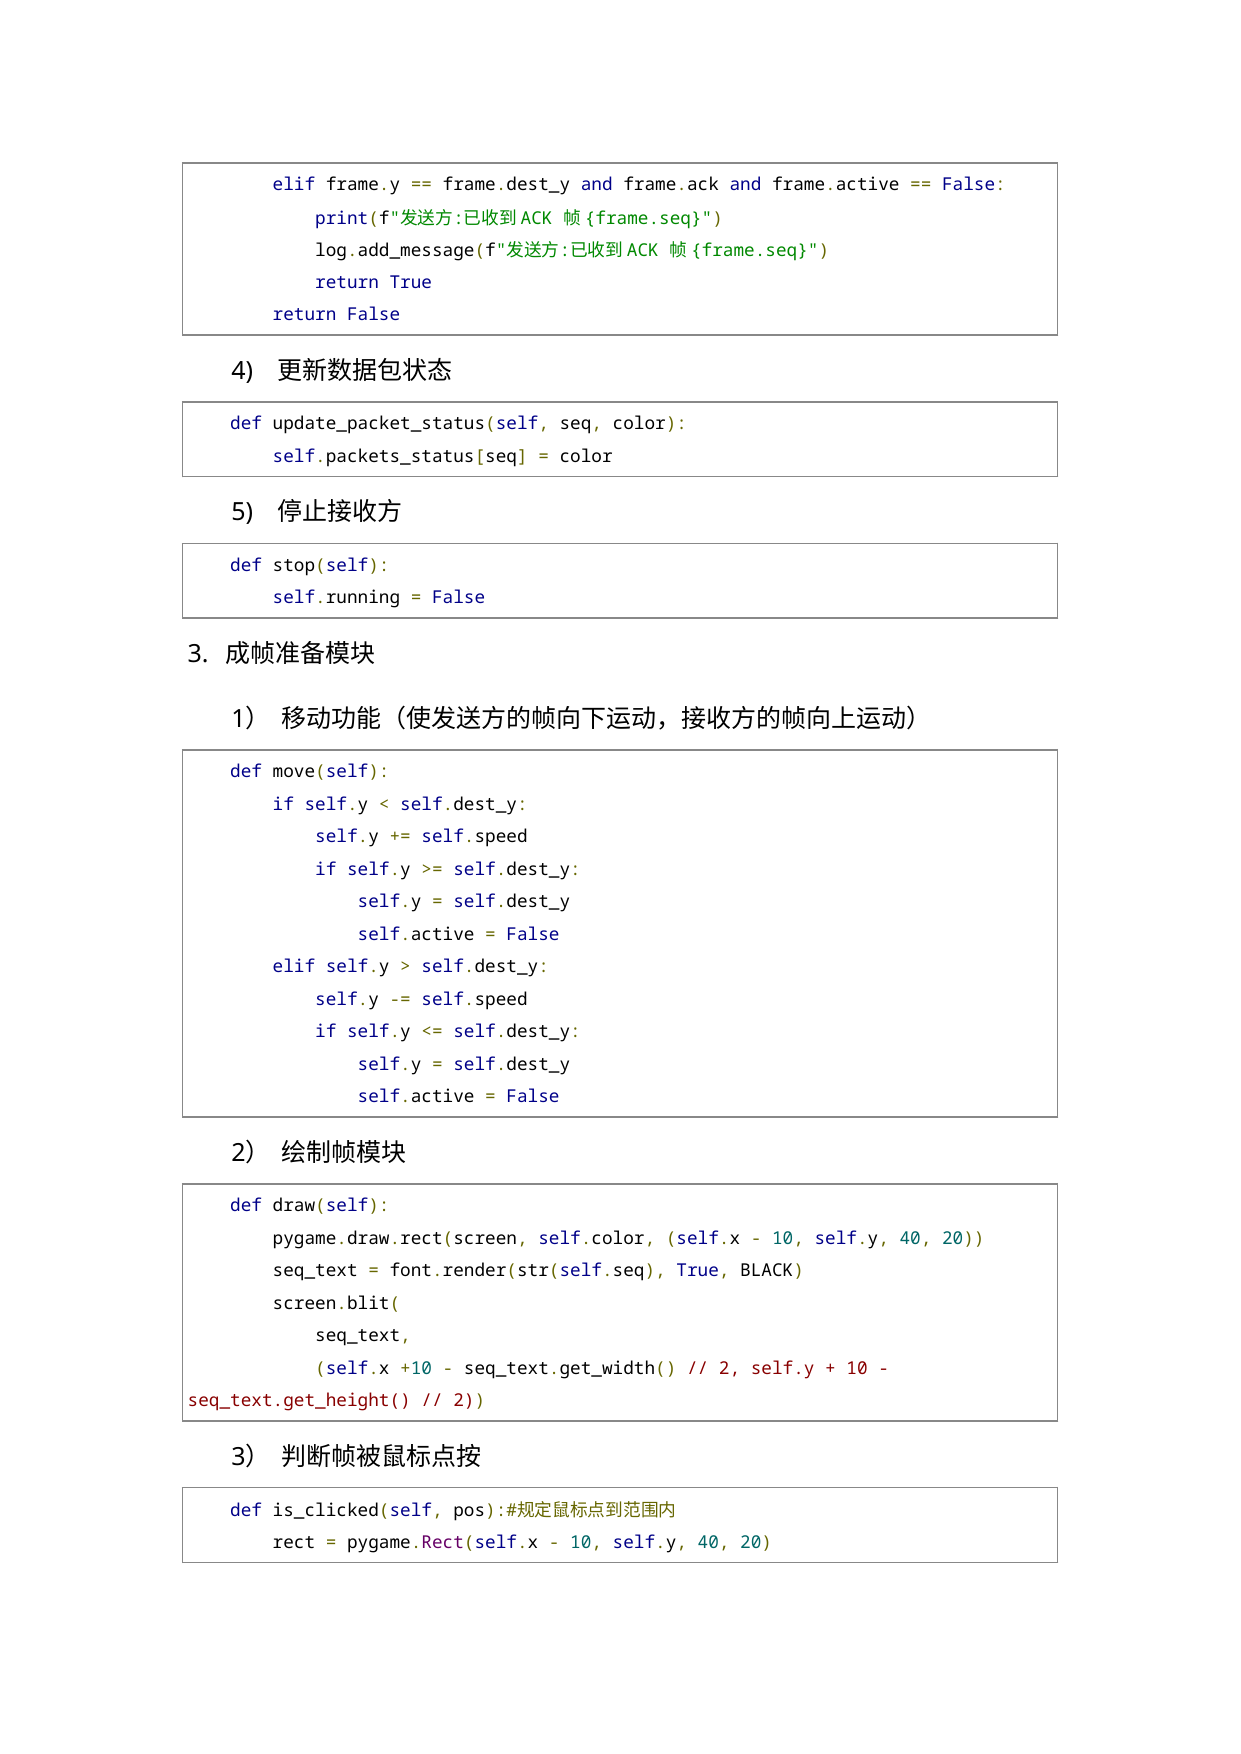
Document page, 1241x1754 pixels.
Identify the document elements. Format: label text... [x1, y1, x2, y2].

text def update_packet_status(self, seq, color): [183, 403, 1057, 433]
text self.y -= self.speed [187, 982, 1053, 1014]
text elif self.y > self.dest_y: [187, 949, 1053, 982]
text seq_text, [187, 1318, 1053, 1345]
text elif frame.y == frame.dest_y and frame.ack and frame.active == False: [183, 164, 1057, 200]
text def draw(self): [183, 1185, 1057, 1221]
text return False [183, 292, 1057, 334]
text pygame.draw.rect(screen, self.color, (self.x - 10, self.y, 40, 20)) [187, 1221, 1053, 1253]
text (self.x +10 - seq_text.get_width() // 2, self.y + 10 - seq_text.get_height() // 2)) [183, 1345, 1057, 1420]
text self.y = self.dest_y [187, 884, 1053, 917]
list 成帧准备模块 [187, 619, 1053, 684]
list 更新数据包状态 [231, 336, 1053, 401]
text log.add_message(f"发送方:已收到ACK 帧 {frame.seq}") [187, 233, 1053, 265]
text screen.blit( [187, 1286, 1053, 1318]
text print(f"发送方:已收到ACK 帧 {frame.seq}") [187, 200, 1053, 233]
text self.active = False [187, 917, 1053, 949]
text if self.y < self.dest_y: [187, 787, 1053, 819]
text def is_clicked(self, pos):#规定鼠标点到范围内 [183, 1488, 1057, 1519]
list 移动功能（使发送方的帧向下运动，接收方的帧向上运动） [231, 684, 1053, 749]
text seq_text = font.render(str(self.seq), True, BLACK) [187, 1253, 1053, 1286]
text if self.y >= self.dest_y: [187, 852, 1053, 884]
text rect = pygame.Rect(self.x - 10, self.y, 40, 20) [183, 1519, 1057, 1562]
text def move(self): [183, 751, 1057, 787]
list 停止接收方 [231, 477, 1053, 542]
text def stop(self): [183, 544, 1057, 575]
list 判断帧被鼠标点按 [231, 1422, 1053, 1487]
text if self.y <= self.dest_y: [187, 1014, 1053, 1047]
text self.running = False [183, 575, 1057, 617]
text return True [187, 265, 1053, 292]
text self.y = self.dest_y [187, 1047, 1053, 1074]
text self.active = False [183, 1074, 1057, 1116]
text self.y += self.speed [187, 819, 1053, 852]
text self.packets_status[seq] = color [183, 433, 1057, 476]
list 绘制帧模块 [231, 1118, 1053, 1183]
